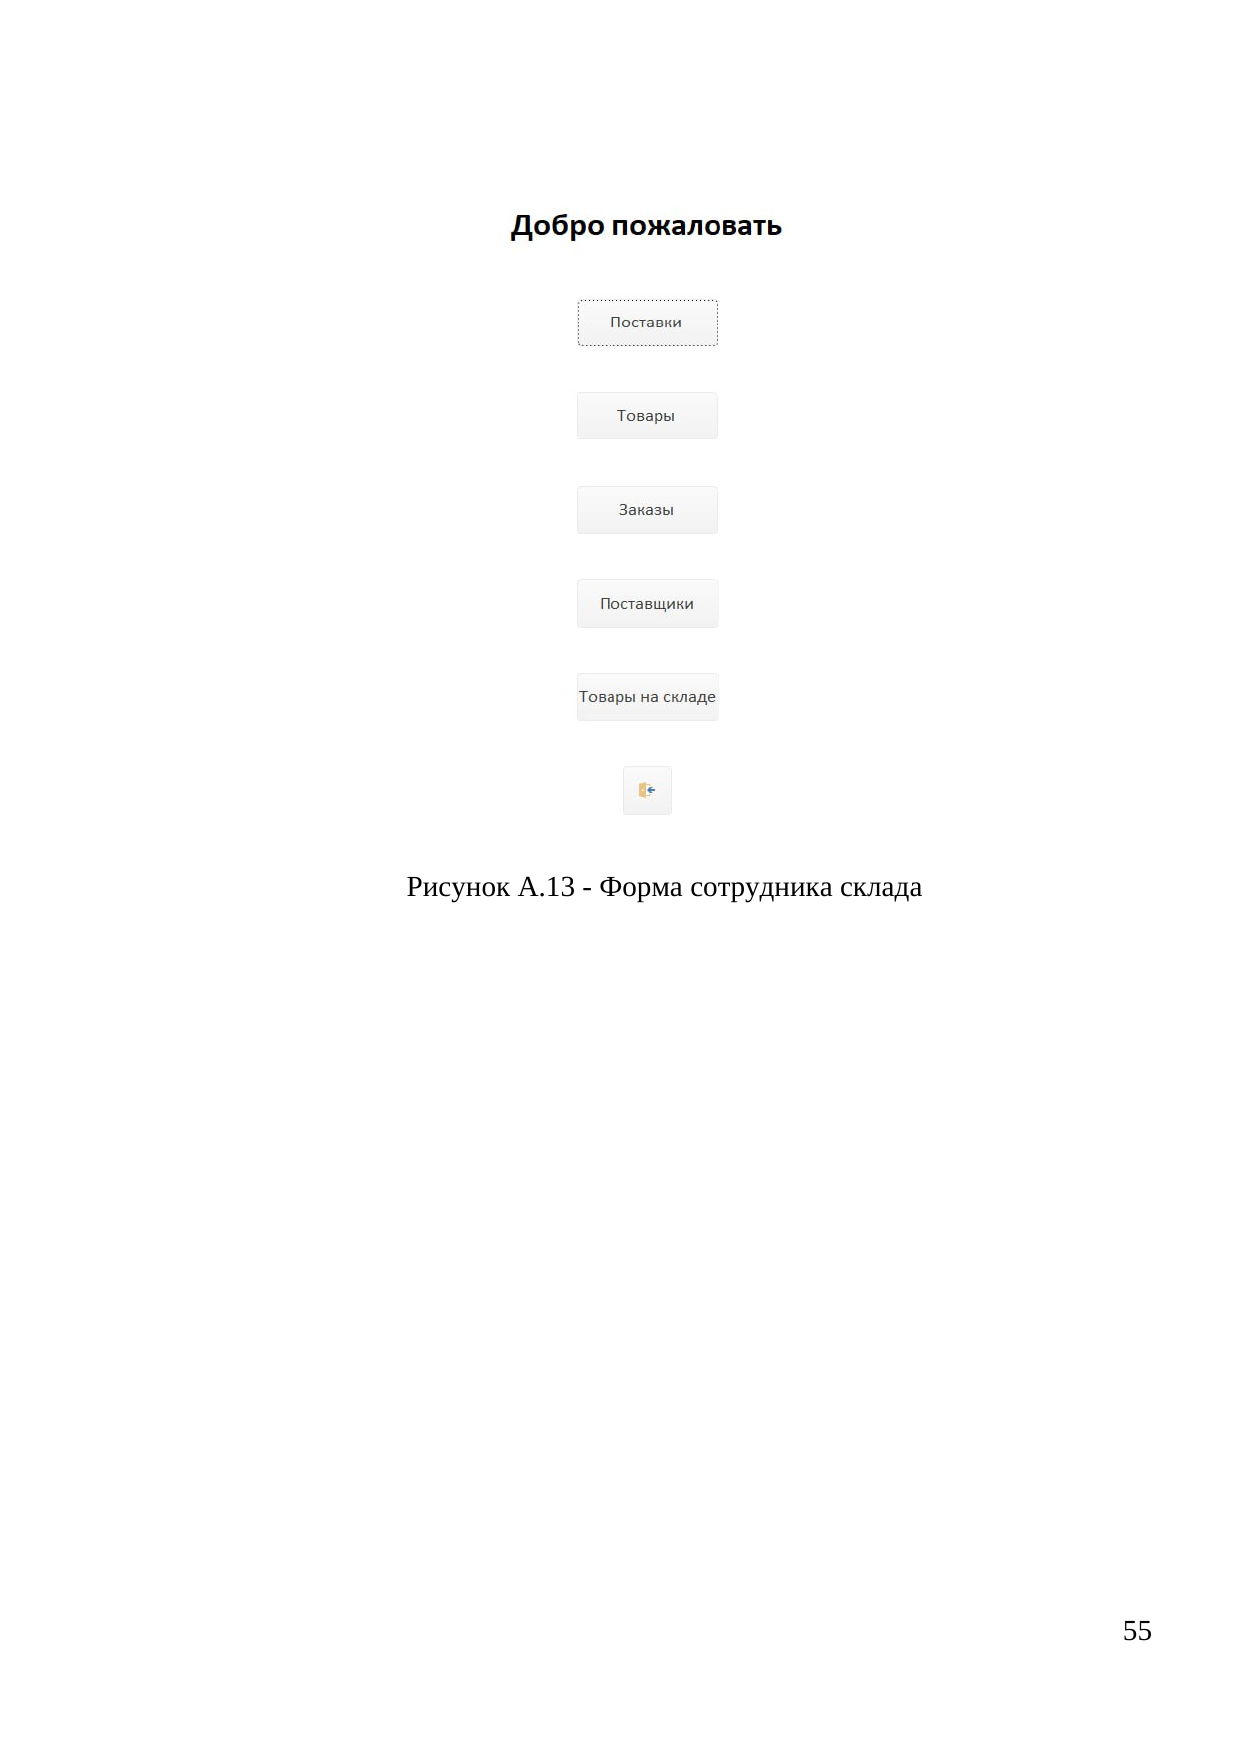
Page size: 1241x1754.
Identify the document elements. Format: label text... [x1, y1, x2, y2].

text Рисунок А.13 - Форма сотрудника склада [177, 869, 1152, 903]
picture [395, 118, 934, 855]
